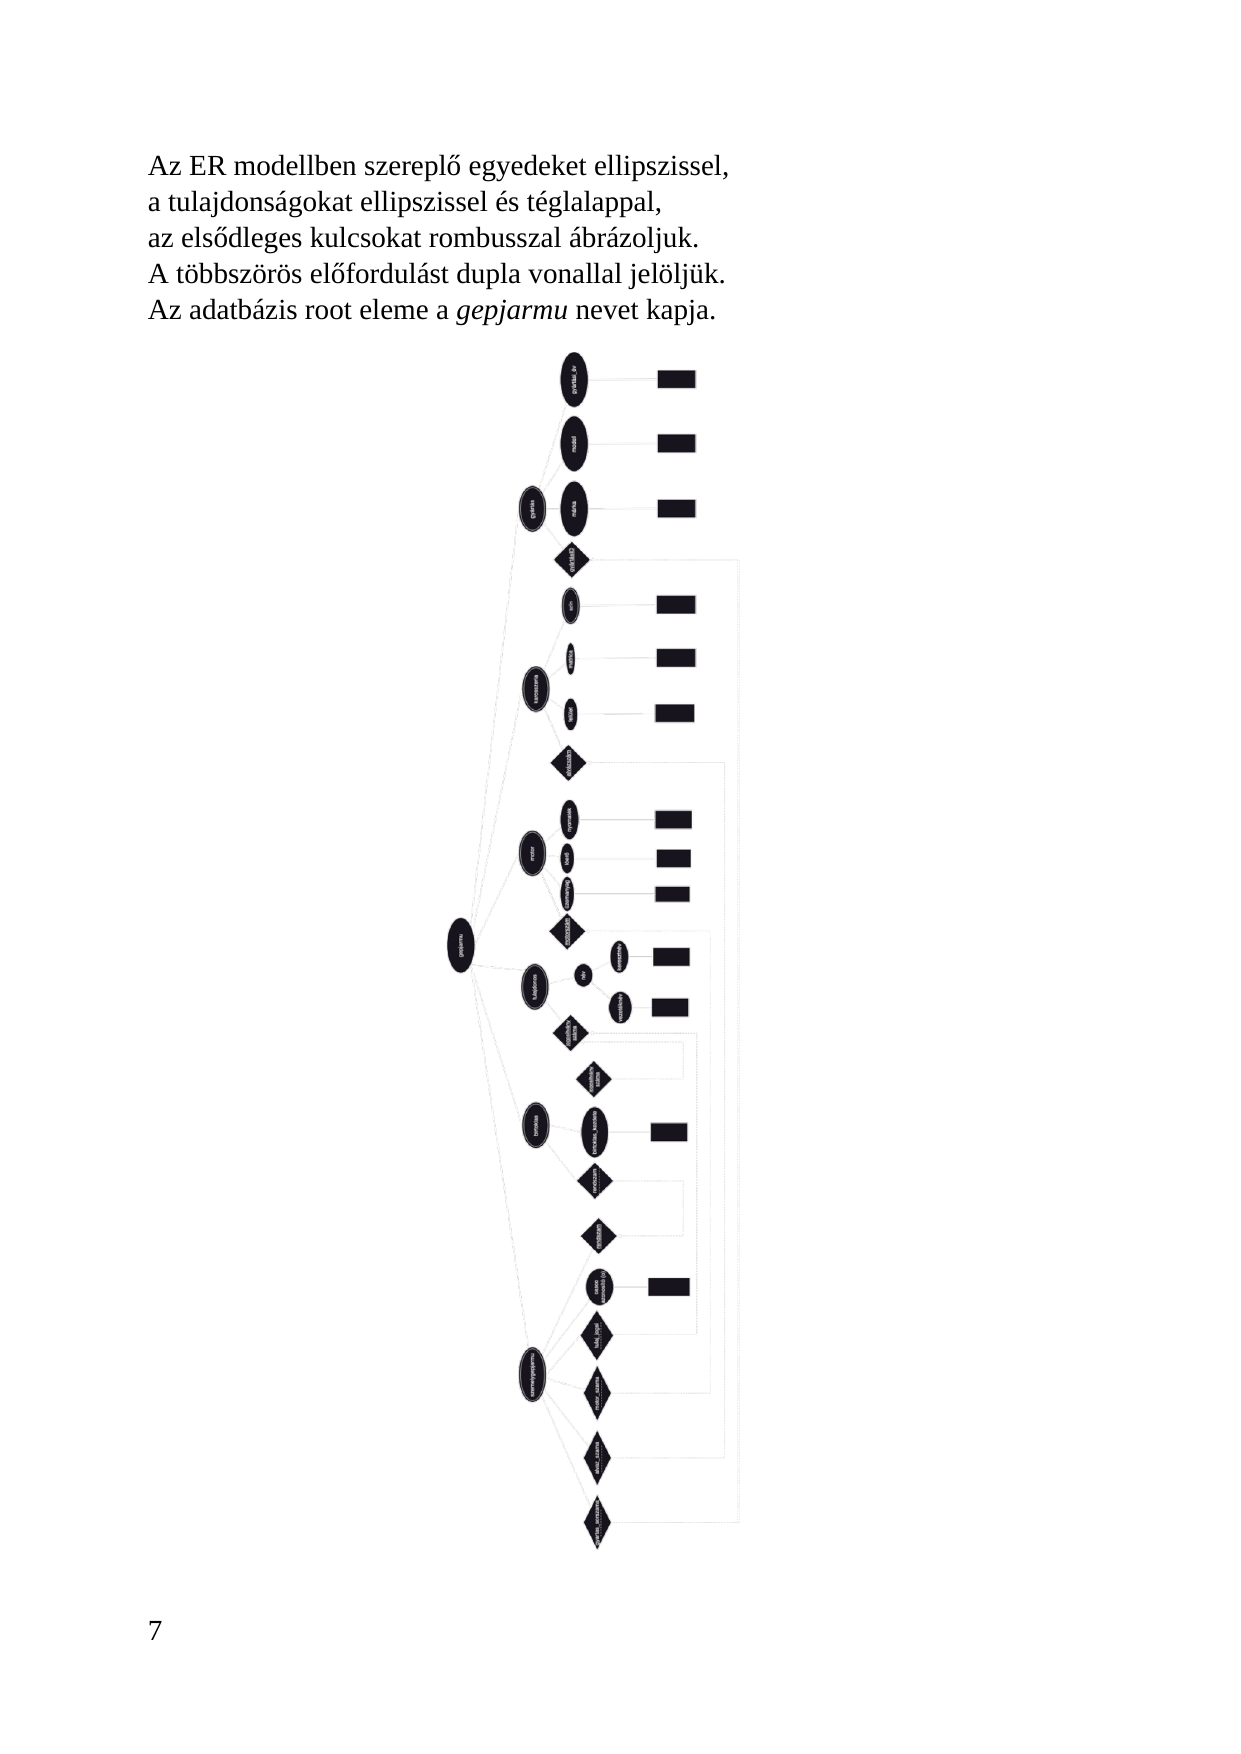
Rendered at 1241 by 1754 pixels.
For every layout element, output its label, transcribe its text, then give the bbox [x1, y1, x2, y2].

picture [447, 353, 742, 1549]
text Az ER modellben szereplő egyedeket ellipszissel, a tulajdonságokat ellipszissel és téglalappal, az elsődleges kulcsokat rombusszal ábrázoljuk. A többszörös előfordulást dupla vonallal jelöljük. Az adatbázis root eleme a gepjarmu nevet kapja. [148, 148, 1093, 326]
